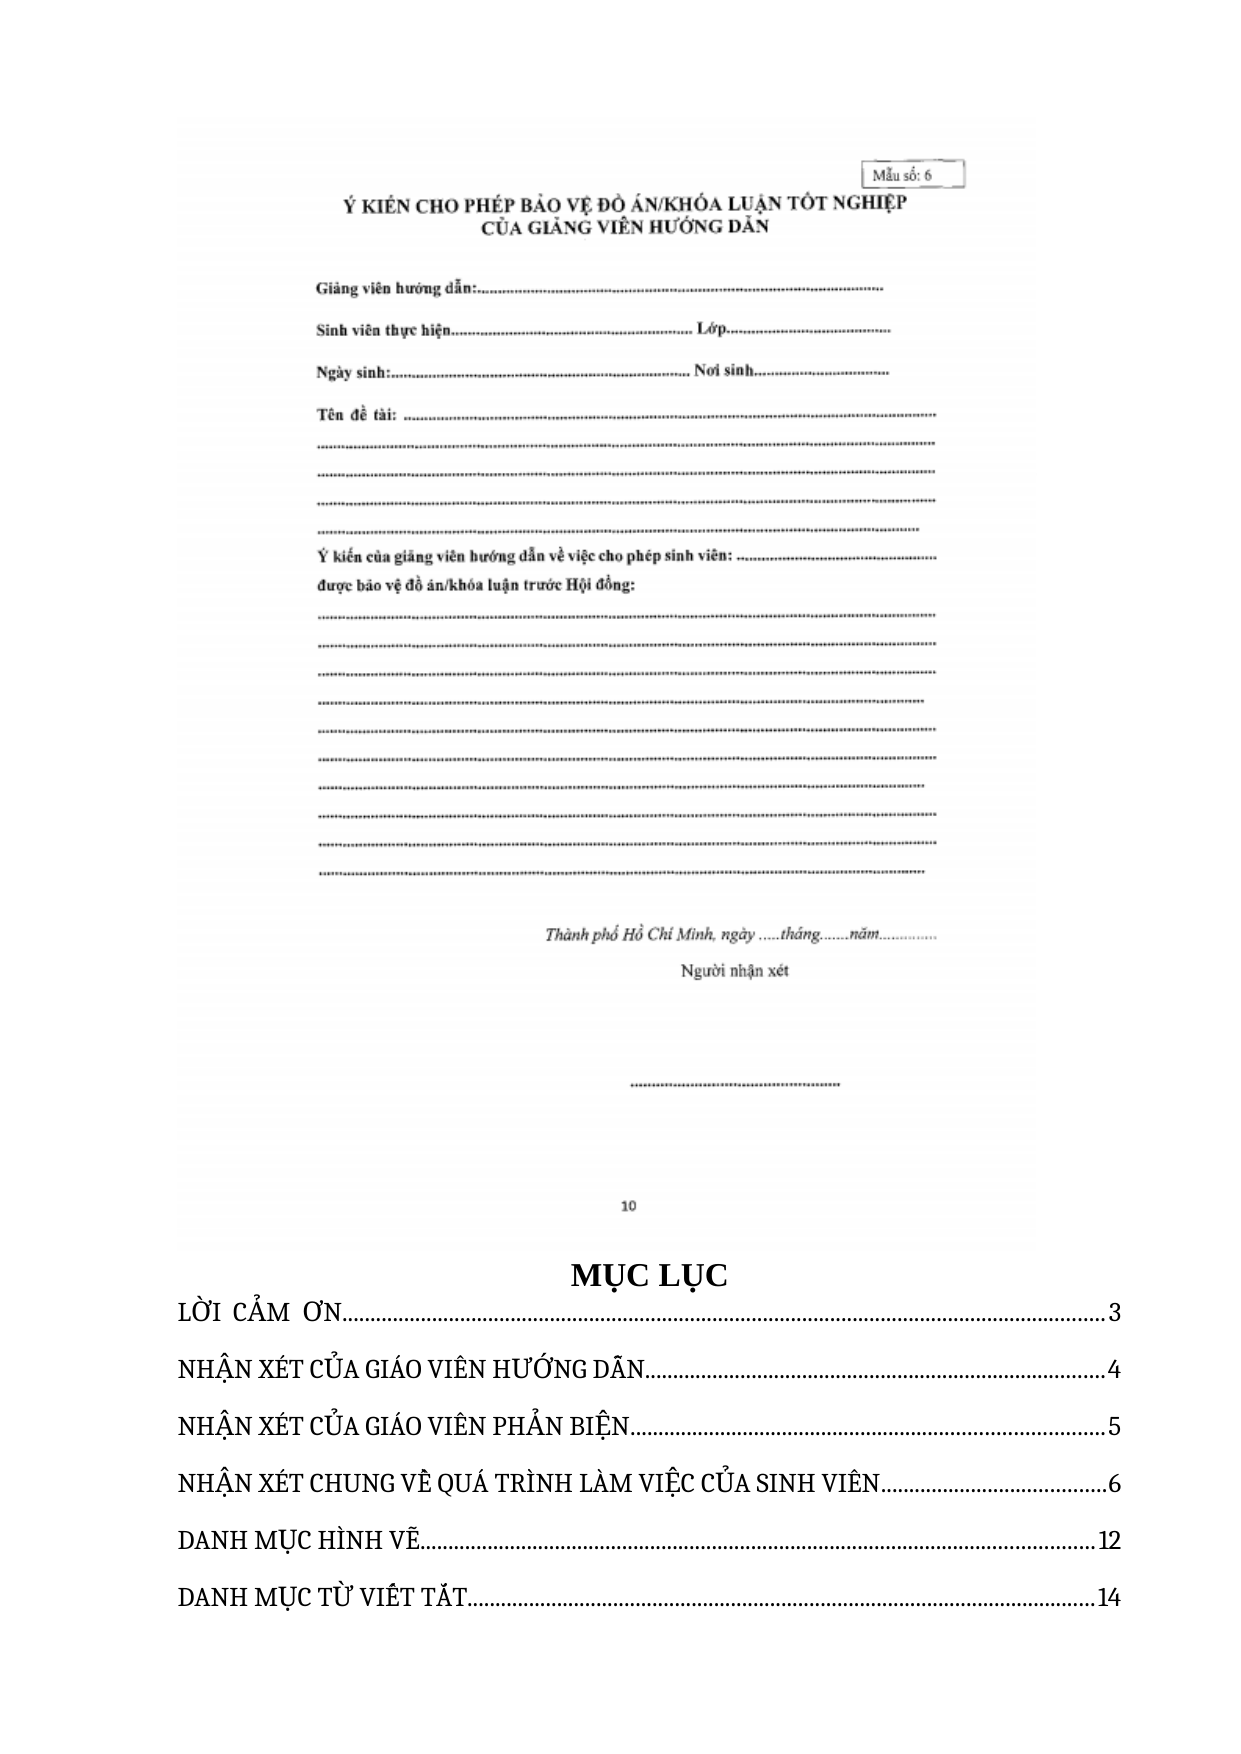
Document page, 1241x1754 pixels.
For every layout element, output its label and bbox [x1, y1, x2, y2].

picture [176, 117, 1036, 1255]
